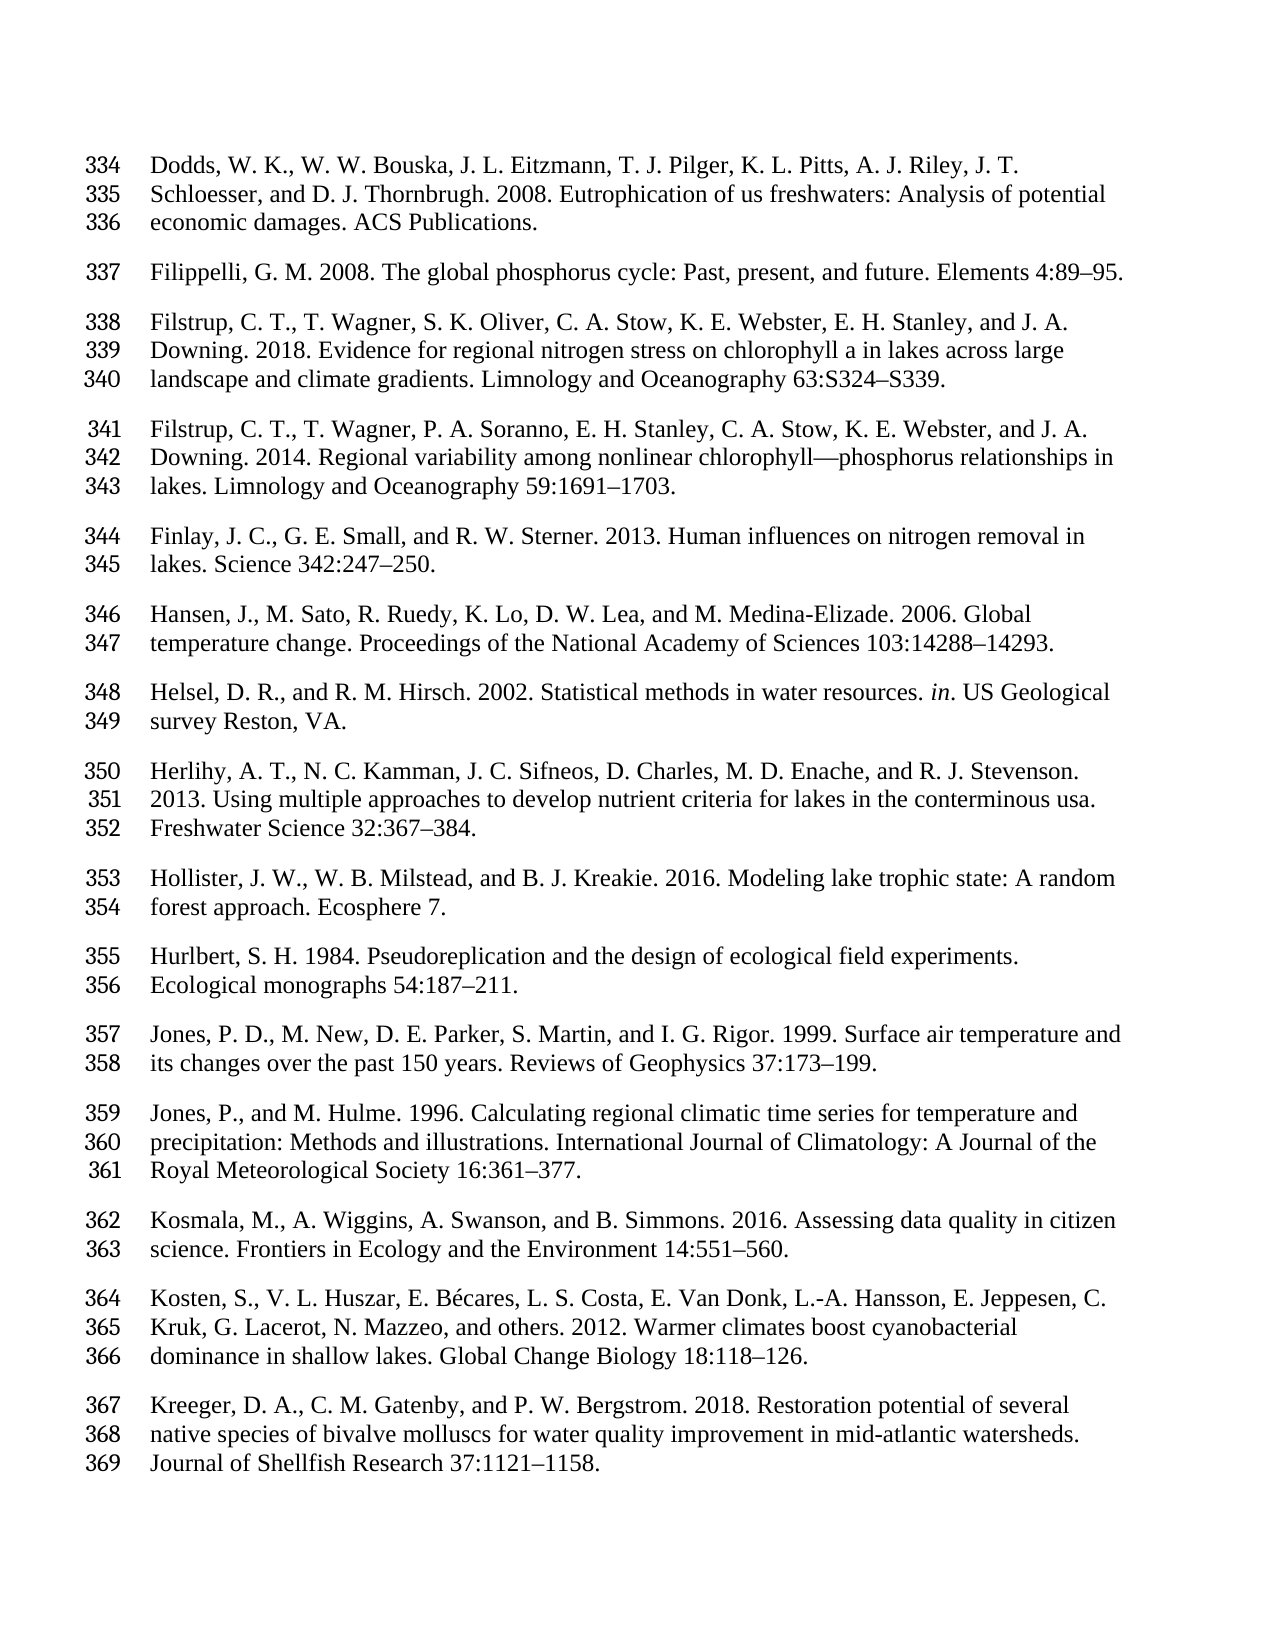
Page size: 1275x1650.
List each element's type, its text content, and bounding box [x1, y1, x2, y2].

text Dodds, W. K., W. W. Bouska, J. L. Eitzmann, T. J. Pilger, K. L. Pitts, A. J. Riley, J. T. Schloesser, and D. J. Thornbrugh. 2008. Eutrophication of us freshwaters: Analysis of potential economic damages. ACS Publications. [150, 150, 1125, 236]
text Hurlbert, S. H. 1984. Pseudoreplication and the design of ecological field experiments. Ecological monographs 54:187–211. [150, 941, 1125, 999]
text Filippelli, G. M. 2008. The global phosphorus cycle: Past, present, and future. Elements 4:89–95. [150, 257, 1125, 286]
text Hollister, J. W., W. B. Milstead, and B. J. Kreakie. 2016. Modeling lake trophic state: A random forest approach. Ecosphere 7. [150, 863, 1125, 920]
text Herlihy, A. T., N. C. Kamman, J. C. Sifneos, D. Charles, M. D. Enache, and R. J. Stevenson. 2013. Using multiple approaches to develop nutrient criteria for lakes in the conterminous usa. Freshwater Science 32:367–384. [150, 756, 1125, 842]
text Kosten, S., V. L. Huszar, E. Bécares, L. S. Costa, E. Van Donk, L.-A. Hansson, E. Jeppesen, C. Kruk, G. Lacerot, N. Mazzeo, and others. 2012. Warmer climates boost cyanobacterial dominance in shallow lakes. Global Change Biology 18:118–126. [150, 1283, 1125, 1369]
text Hansen, J., M. Sato, R. Ruedy, K. Lo, D. W. Lea, and M. Medina-Elizade. 2006. Global temperature change. Proceedings of the National Academy of Sciences 103:14288–14293. [150, 599, 1125, 657]
text Helsel, D. R., and R. M. Hirsch. 2002. Statistical methods in water resources. in. US Geological survey Reston, VA. [150, 677, 1125, 735]
text Finlay, J. C., G. E. Small, and R. W. Sterner. 2013. Human influences on nitrogen removal in lakes. Science 342:247–250. [150, 521, 1125, 578]
text Kreeger, D. A., C. M. Gatenby, and P. W. Bergstrom. 2018. Restoration potential of several native species of bivalve molluscs for water quality improvement in mid-atlantic watersheds. Journal of Shellfish Research 37:1121–1158. [150, 1390, 1125, 1477]
text Jones, P. D., M. New, D. E. Parker, S. Martin, and I. G. Rigor. 1999. Surface air temperature and its changes over the past 150 years. Reviews of Geophysics 37:173–199. [150, 1019, 1125, 1077]
text Filstrup, C. T., T. Wagner, P. A. Soranno, E. H. Stanley, C. A. Stow, K. E. Webster, and J. A. Downing. 2014. Regional variability among nonlinear chlorophyll—phosphorus relationships in lakes. Limnology and Oceanography 59:1691–1703. [150, 414, 1125, 500]
text Jones, P., and M. Hulme. 1996. Calculating regional climatic time series for temperature and precipitation: Methods and illustrations. International Journal of Climatology: A Journal of the Royal Meteorological Society 16:361–377. [150, 1098, 1125, 1184]
text Filstrup, C. T., T. Wagner, S. K. Oliver, C. A. Stow, K. E. Webster, E. H. Stanley, and J. A. Downing. 2018. Evidence for regional nitrogen stress on chlorophyll a in lakes across large landscape and climate gradients. Limnology and Oceanography 63:S324–S339. [150, 307, 1125, 393]
text Kosmala, M., A. Wiggins, A. Swanson, and B. Simmons. 2016. Assessing data quality in citizen science. Frontiers in Ecology and the Environment 14:551–560. [150, 1205, 1125, 1262]
